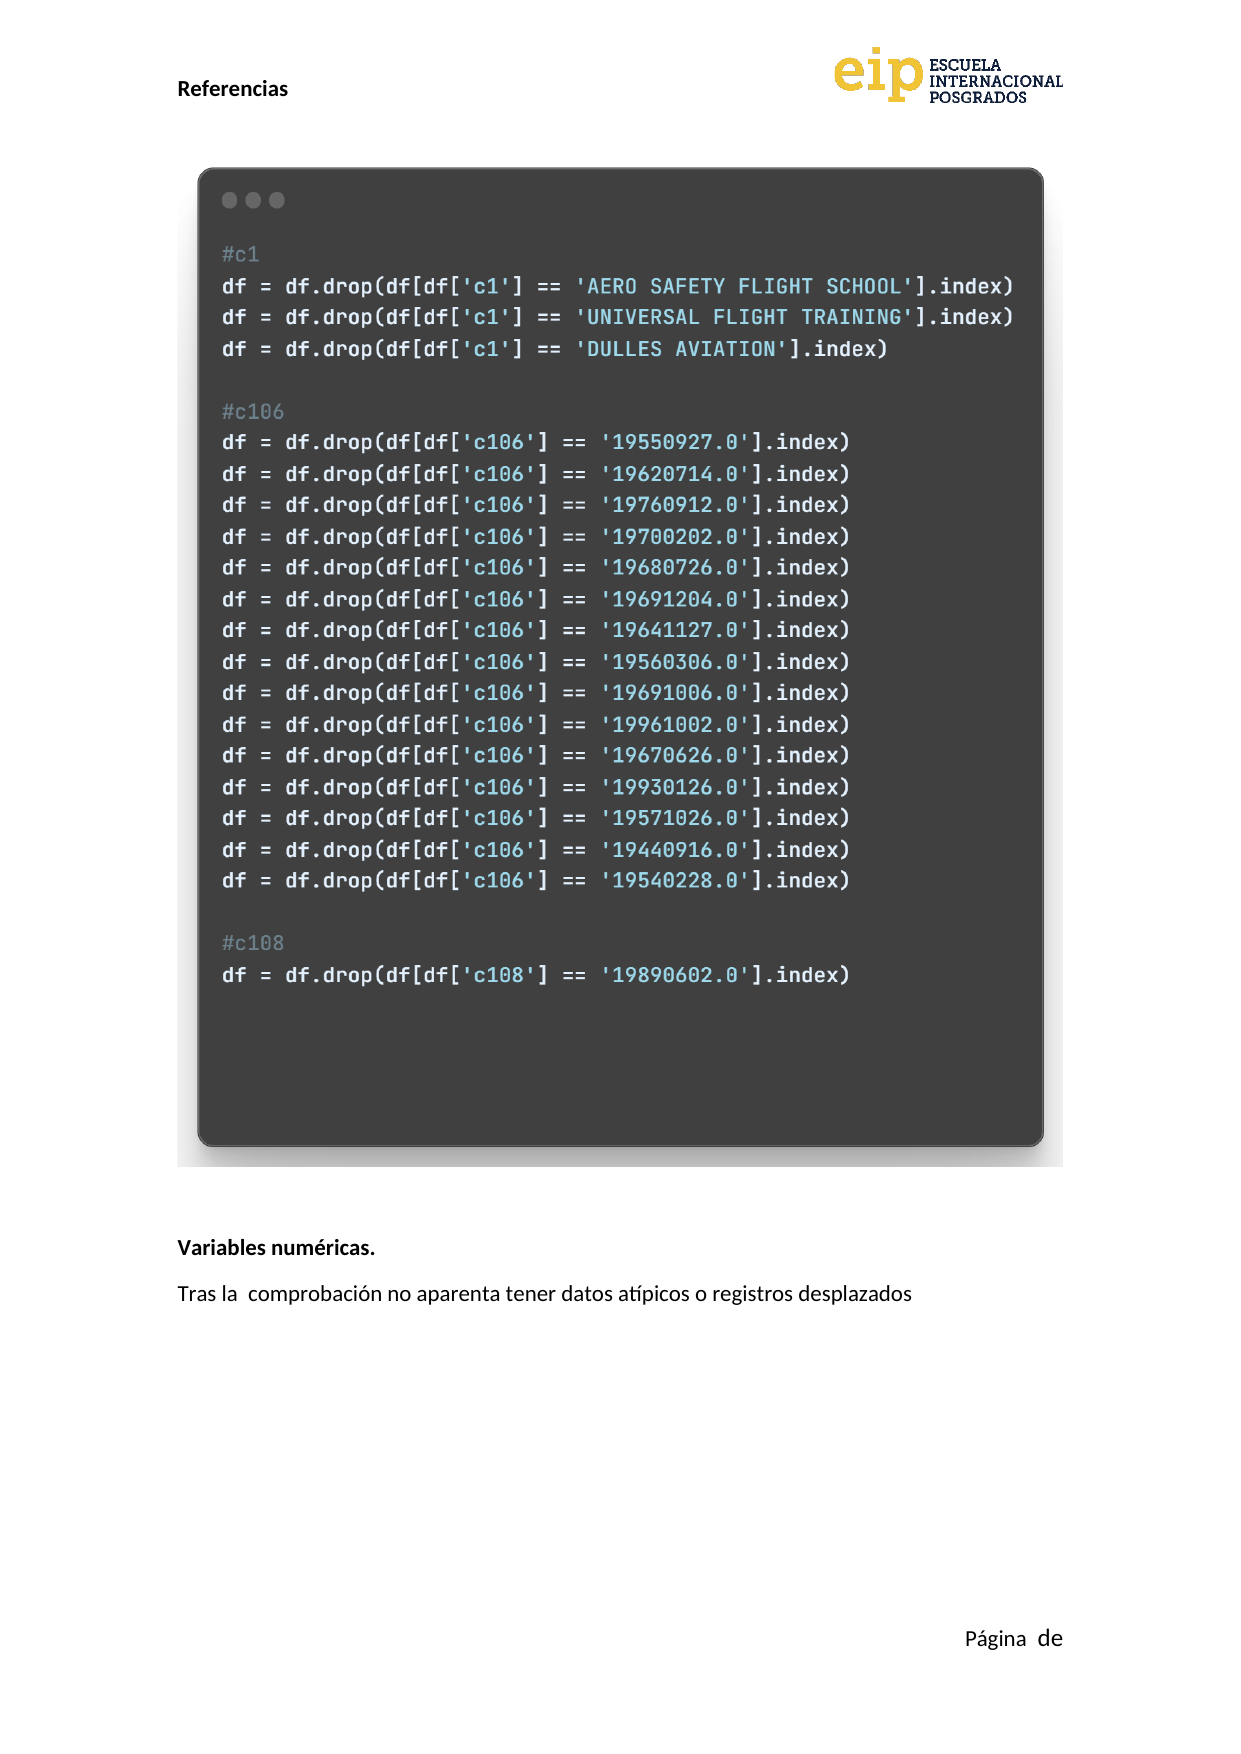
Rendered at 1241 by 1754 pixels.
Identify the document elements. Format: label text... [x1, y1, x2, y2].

picture [177, 147, 1063, 1167]
text Tras la comprobación no aparenta tener datos atípicos o registros desplazados [177, 1279, 1063, 1308]
text Variables numéricas. [177, 1233, 1063, 1261]
picture [834, 47, 1063, 103]
